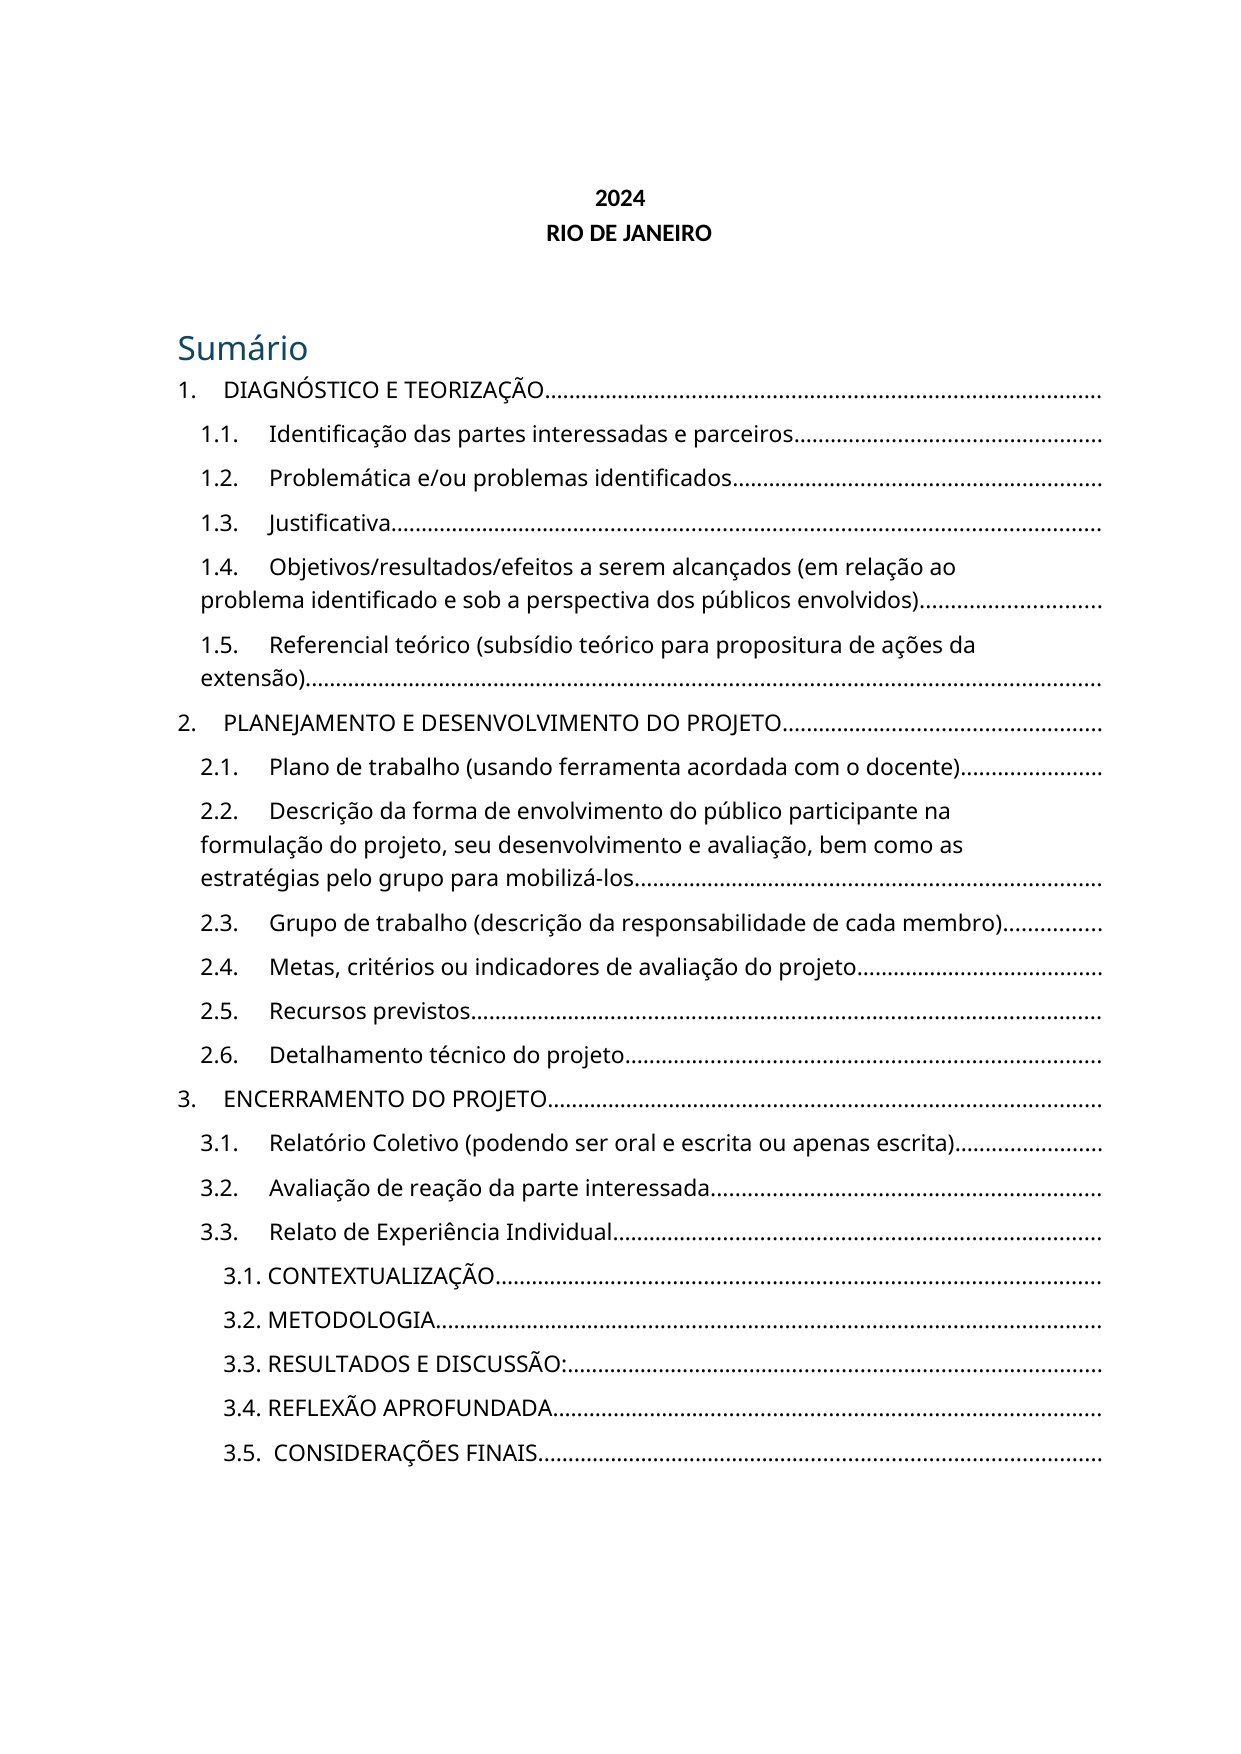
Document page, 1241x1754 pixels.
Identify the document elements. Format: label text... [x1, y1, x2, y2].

text RIO DE JANEIRO [472, 218, 1063, 248]
text 2024 [177, 183, 1063, 213]
